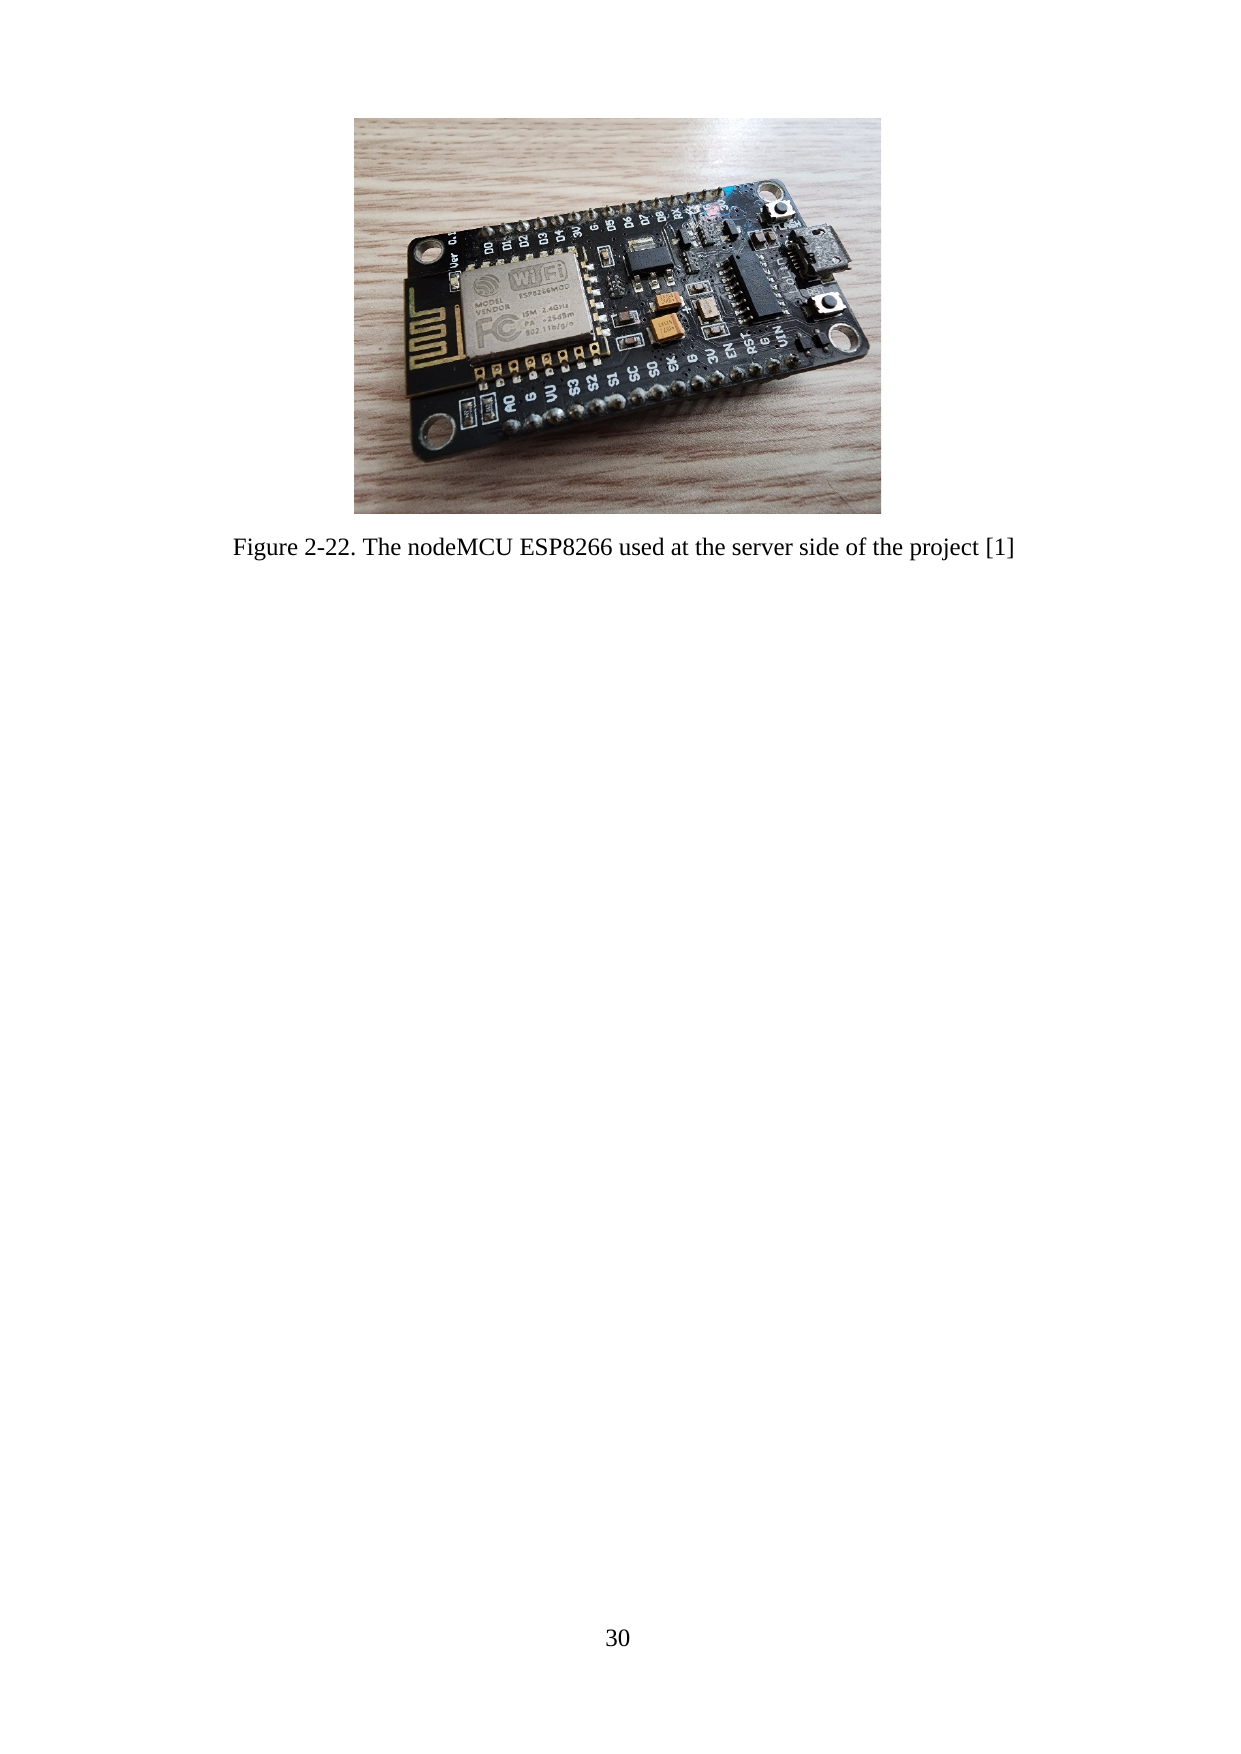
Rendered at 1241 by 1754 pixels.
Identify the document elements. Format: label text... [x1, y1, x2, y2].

picture [354, 118, 882, 514]
text Figure 2-22. The nodeMCU ESP8266 used at the server side of the project [1] [118, 532, 1129, 561]
